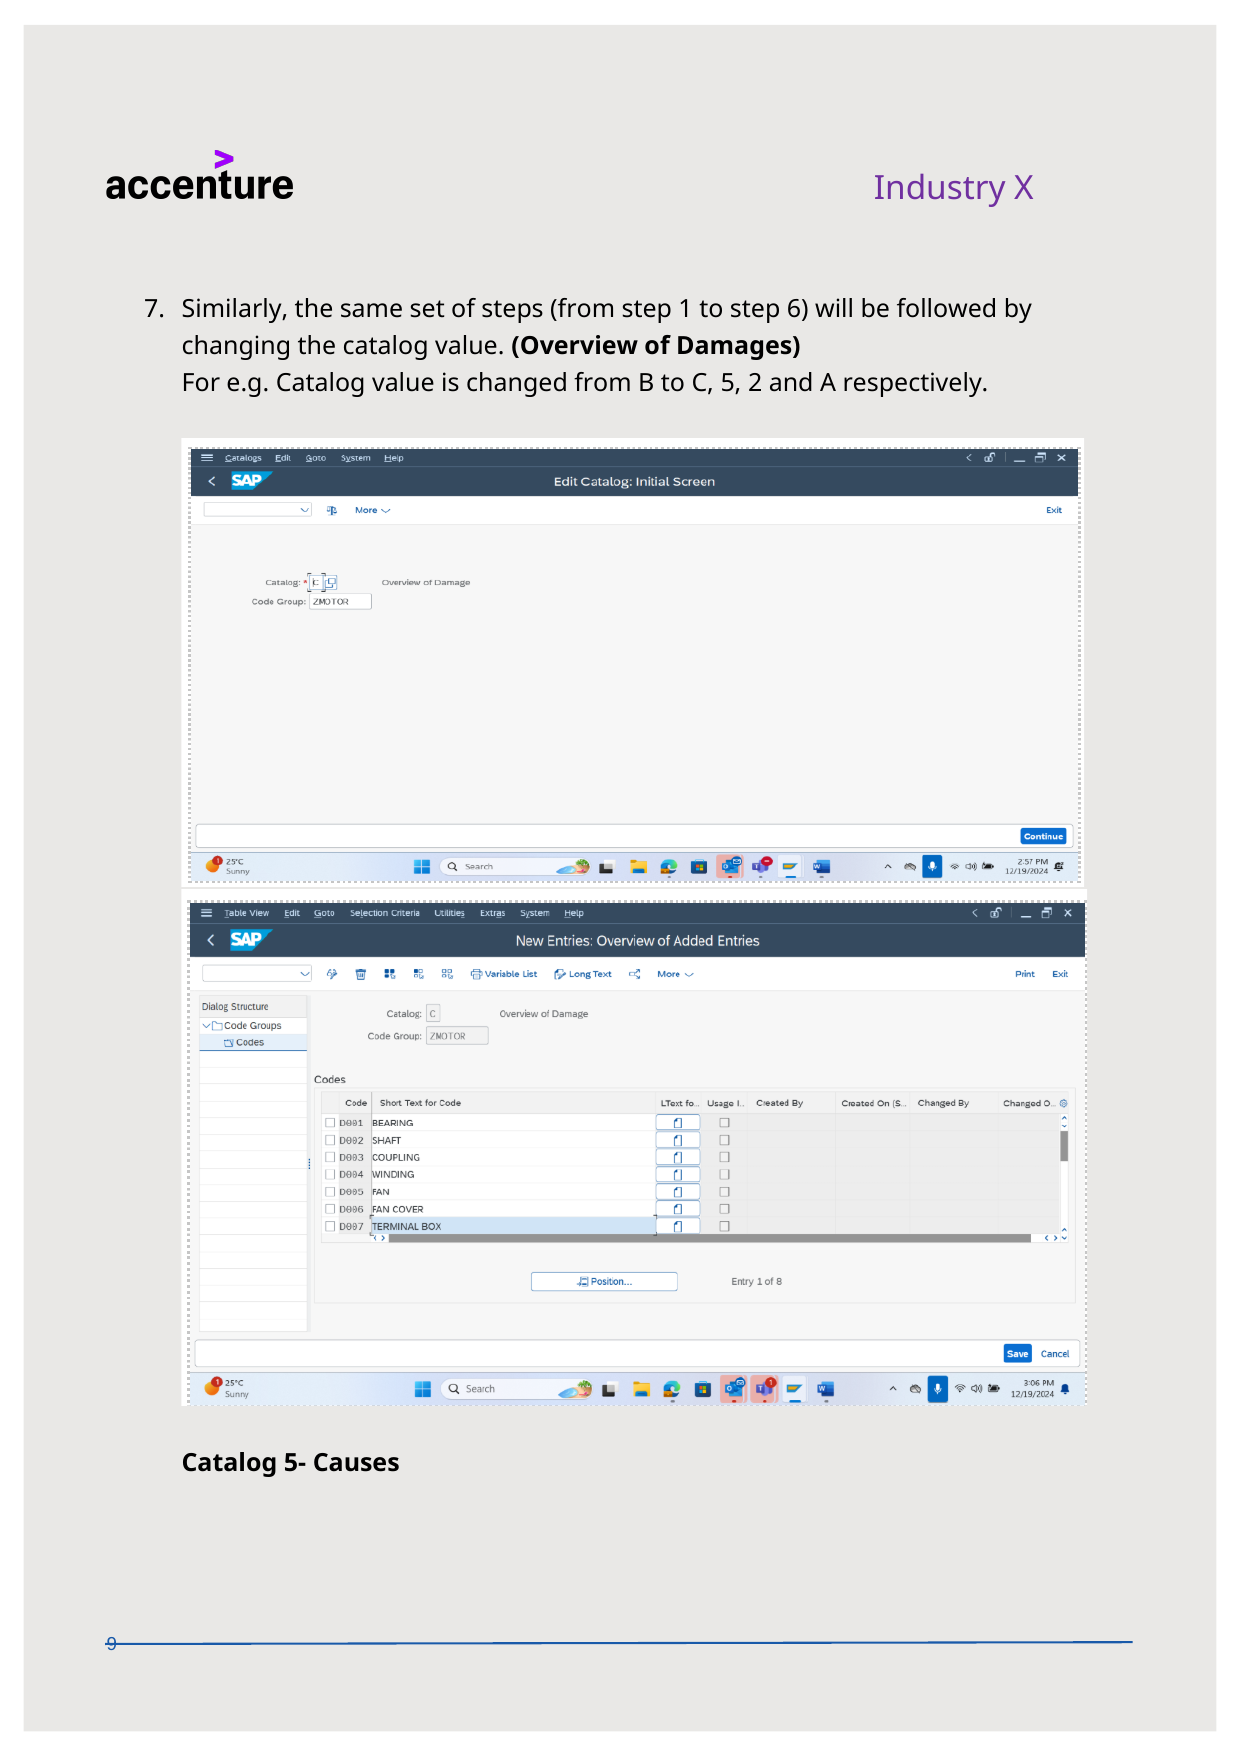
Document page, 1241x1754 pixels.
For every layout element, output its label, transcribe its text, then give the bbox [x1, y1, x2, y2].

list Similarly, the same set of steps (from step 1 to step 6) will be followed by changing the catalog value. (Overview of Damages) For e.g. Catalog value is changed from B to C, 5, 2 and A respectively. [144, 291, 1134, 399]
list Catalog 5- Causes [181, 1444, 1134, 1478]
picture [106, 150, 293, 199]
picture [181, 889, 1088, 1406]
picture [181, 438, 1085, 887]
